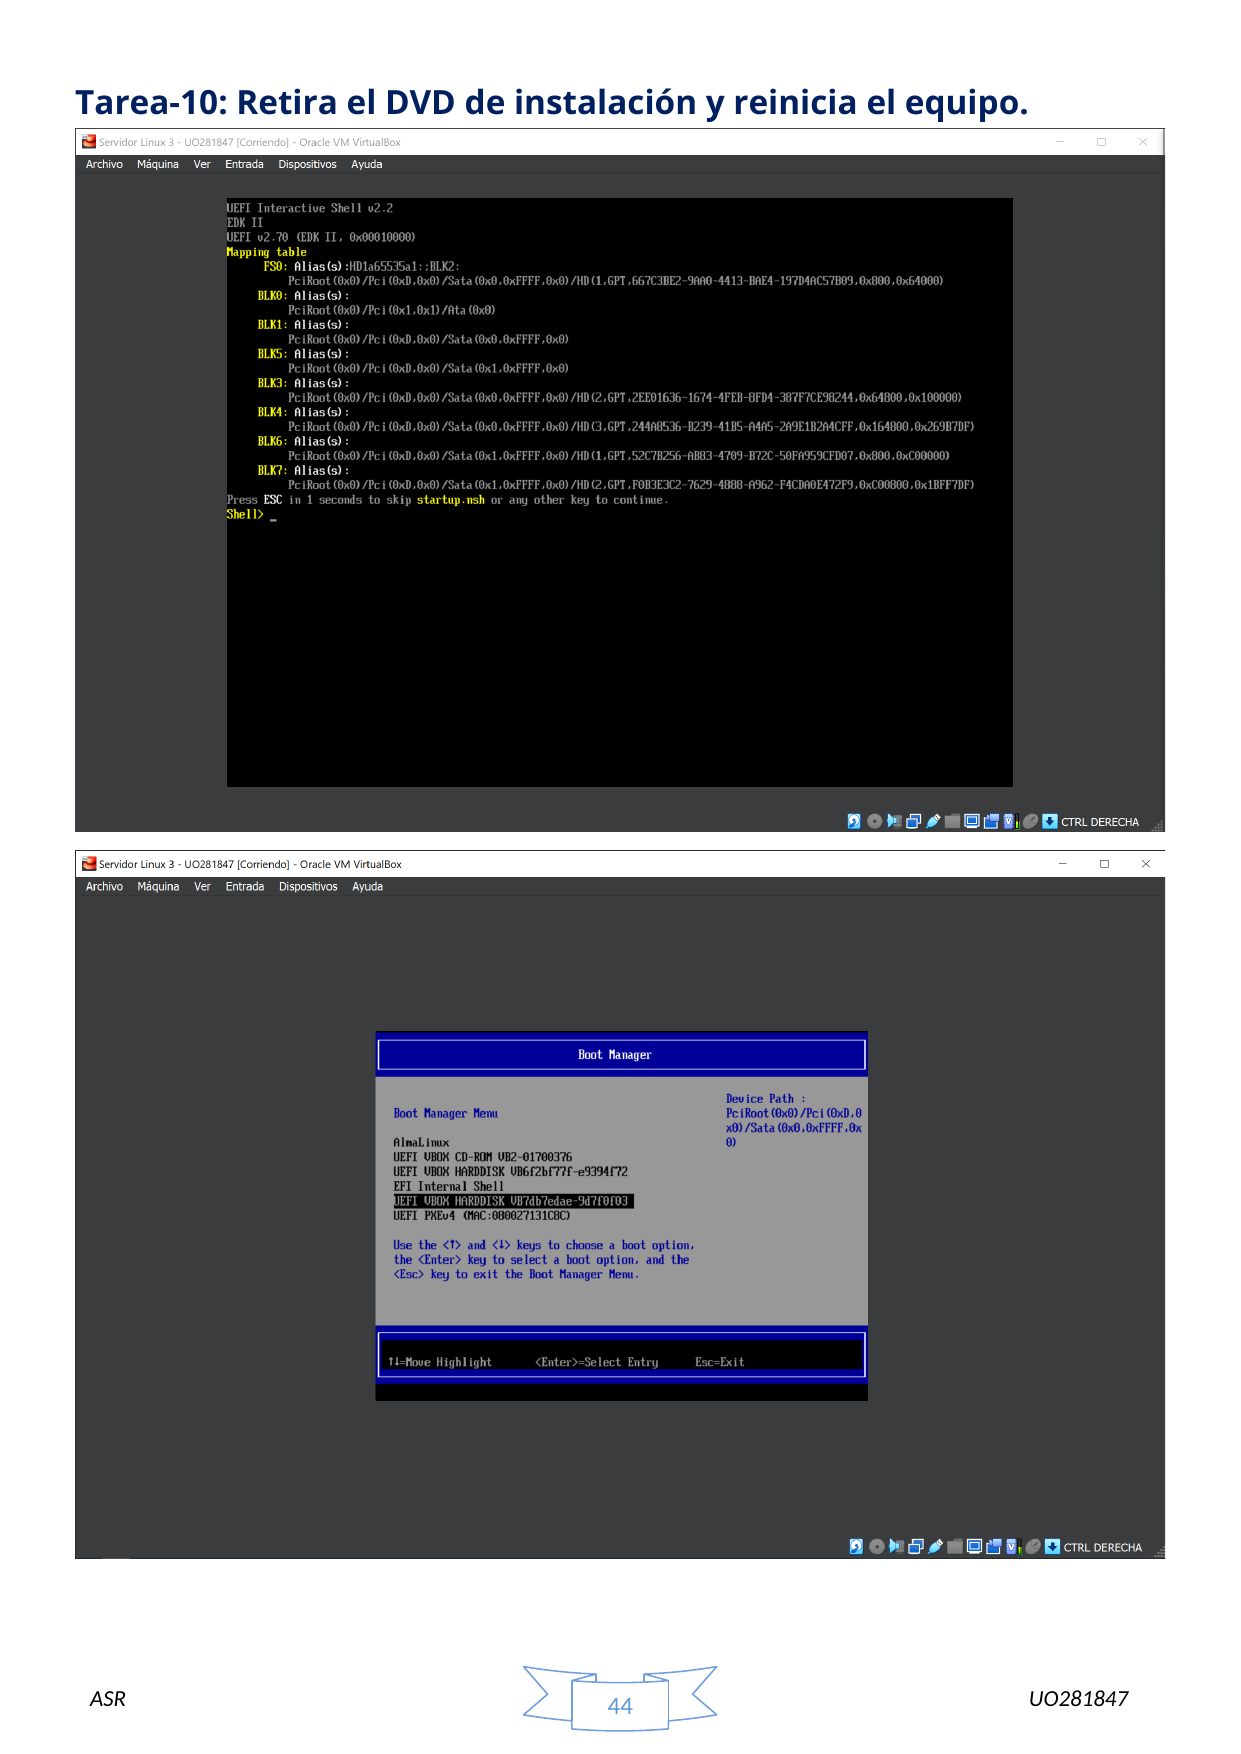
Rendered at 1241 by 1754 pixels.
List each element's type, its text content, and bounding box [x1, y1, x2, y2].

picture [75, 850, 1166, 1559]
picture [75, 128, 1166, 832]
subtitle Tarea-10: Retira el DVD de instalación y reinicia el equipo. [75, 79, 1165, 124]
